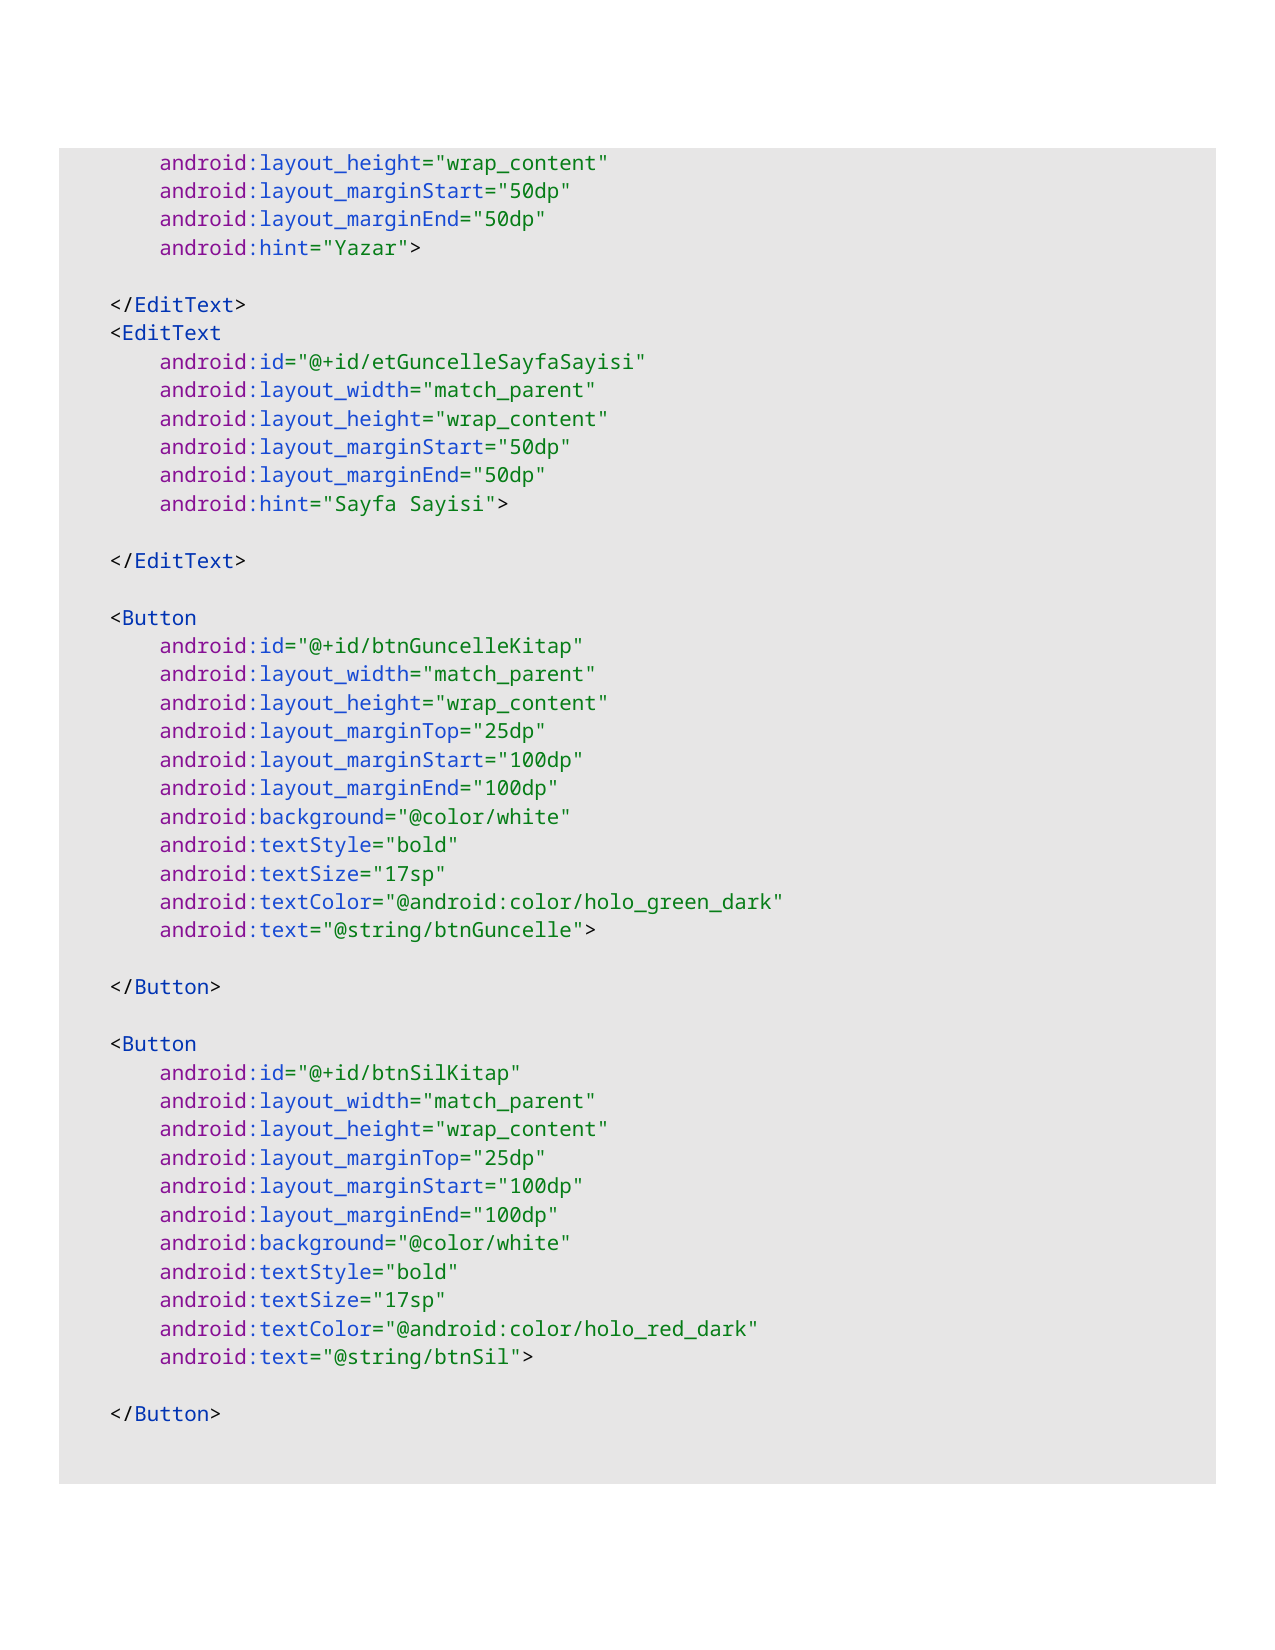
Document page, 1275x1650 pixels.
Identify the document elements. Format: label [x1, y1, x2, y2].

text [59, 148, 1216, 1484]
